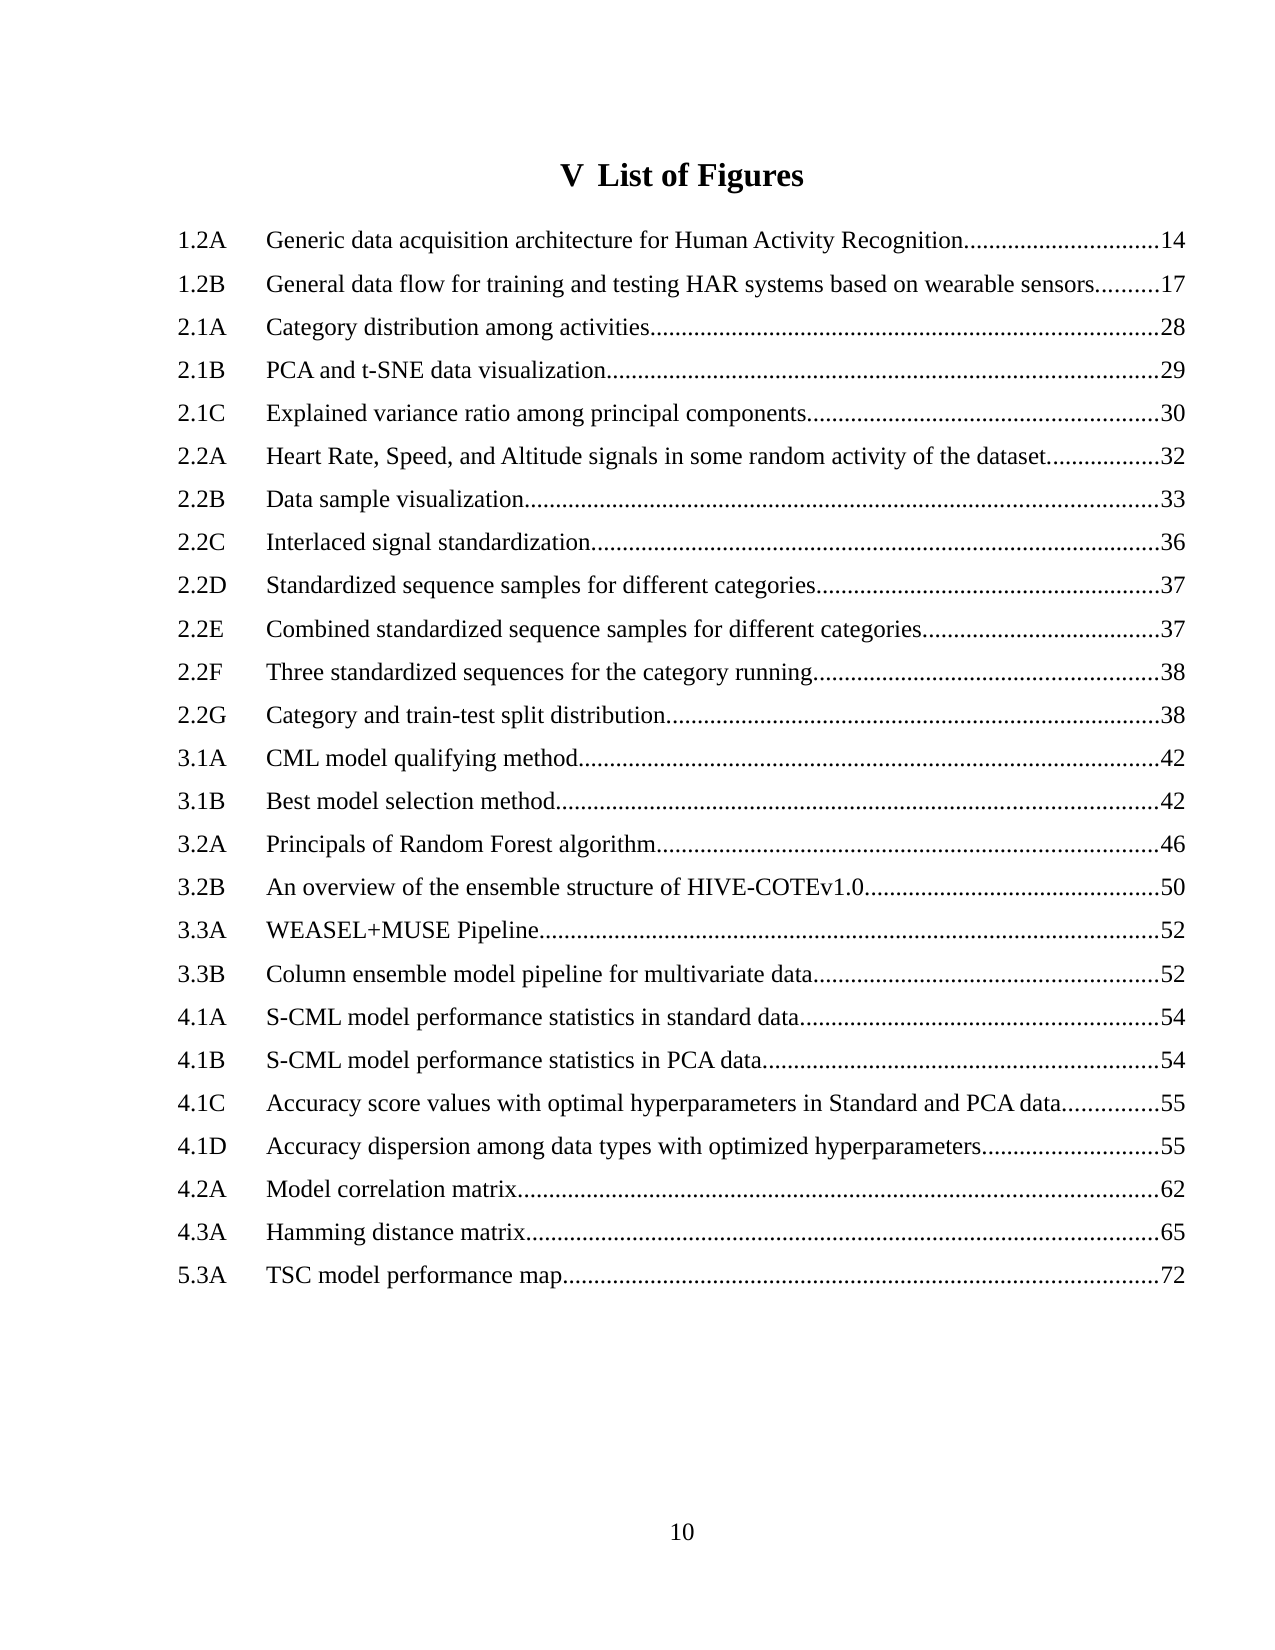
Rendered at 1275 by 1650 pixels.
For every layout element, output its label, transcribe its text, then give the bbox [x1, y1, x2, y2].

text 2.2F Three standardized sequences for the category running. 38 [177, 657, 1186, 686]
text 3.3B Column ensemble model pipeline for multivariate data. 52 [177, 959, 1186, 987]
text 3.3A WEASEL+MUSE Pipeline. 52 [177, 916, 1186, 944]
text 3.1B Best model selection method. 42 [177, 786, 1186, 815]
text 2.2D Standardized sequence samples for different categories. 37 [177, 571, 1186, 599]
text 2.1C Explained variance ratio among principal components. 30 [177, 398, 1186, 427]
text 4.3A Hamming distance matrix. 65 [177, 1217, 1186, 1246]
text 2.2A Heart Rate, Speed, and Altitude signals in some random activity of the dataset. 32 [177, 441, 1186, 470]
text 4.1B S-CML model performance statistics in PCA data. 54 [177, 1045, 1186, 1074]
text 5.3A TSC model performance map. 72 [177, 1261, 1186, 1289]
subtitle List of Figures [177, 156, 1186, 194]
text 3.1A CML model qualifying method. 42 [177, 743, 1186, 772]
text 1.2A Generic data acquisition architecture for Human Activity Recognition. 14 [177, 226, 1186, 254]
text 2.2E Combined standardized sequence samples for different categories. 37 [177, 614, 1186, 642]
text 3.2A Principals of Random Forest algorithm. 46 [177, 829, 1186, 858]
text 3.2B An overview of the ensemble structure of HIVE-COTEv1.0. 50 [177, 872, 1186, 901]
text 2.2C Interlaced signal standardization. 36 [177, 527, 1186, 556]
text 4.1C Accuracy score values with optimal hyperparameters in Standard and PCA data. 55 [177, 1088, 1186, 1117]
text 2.2B Data sample visualization.. 33 [177, 484, 1186, 513]
text 4.2A Model correlation matrix. 62 [177, 1174, 1186, 1203]
text 2.2G Category and train-test split distribution. 38 [177, 700, 1186, 729]
text 1.2B General data flow for training and testing HAR systems based on wearable sensors. 17 [177, 269, 1186, 297]
text 4.1D Accuracy dispersion among data types with optimized hyperparameters. 55 [177, 1131, 1186, 1160]
text 4.1A S-CML model performance statistics in standard data. 54 [177, 1002, 1186, 1031]
text 2.1A Category distribution among activities. 28 [177, 312, 1186, 341]
text 2.1B PCA and t-SNE data visualization. 29 [177, 355, 1186, 384]
